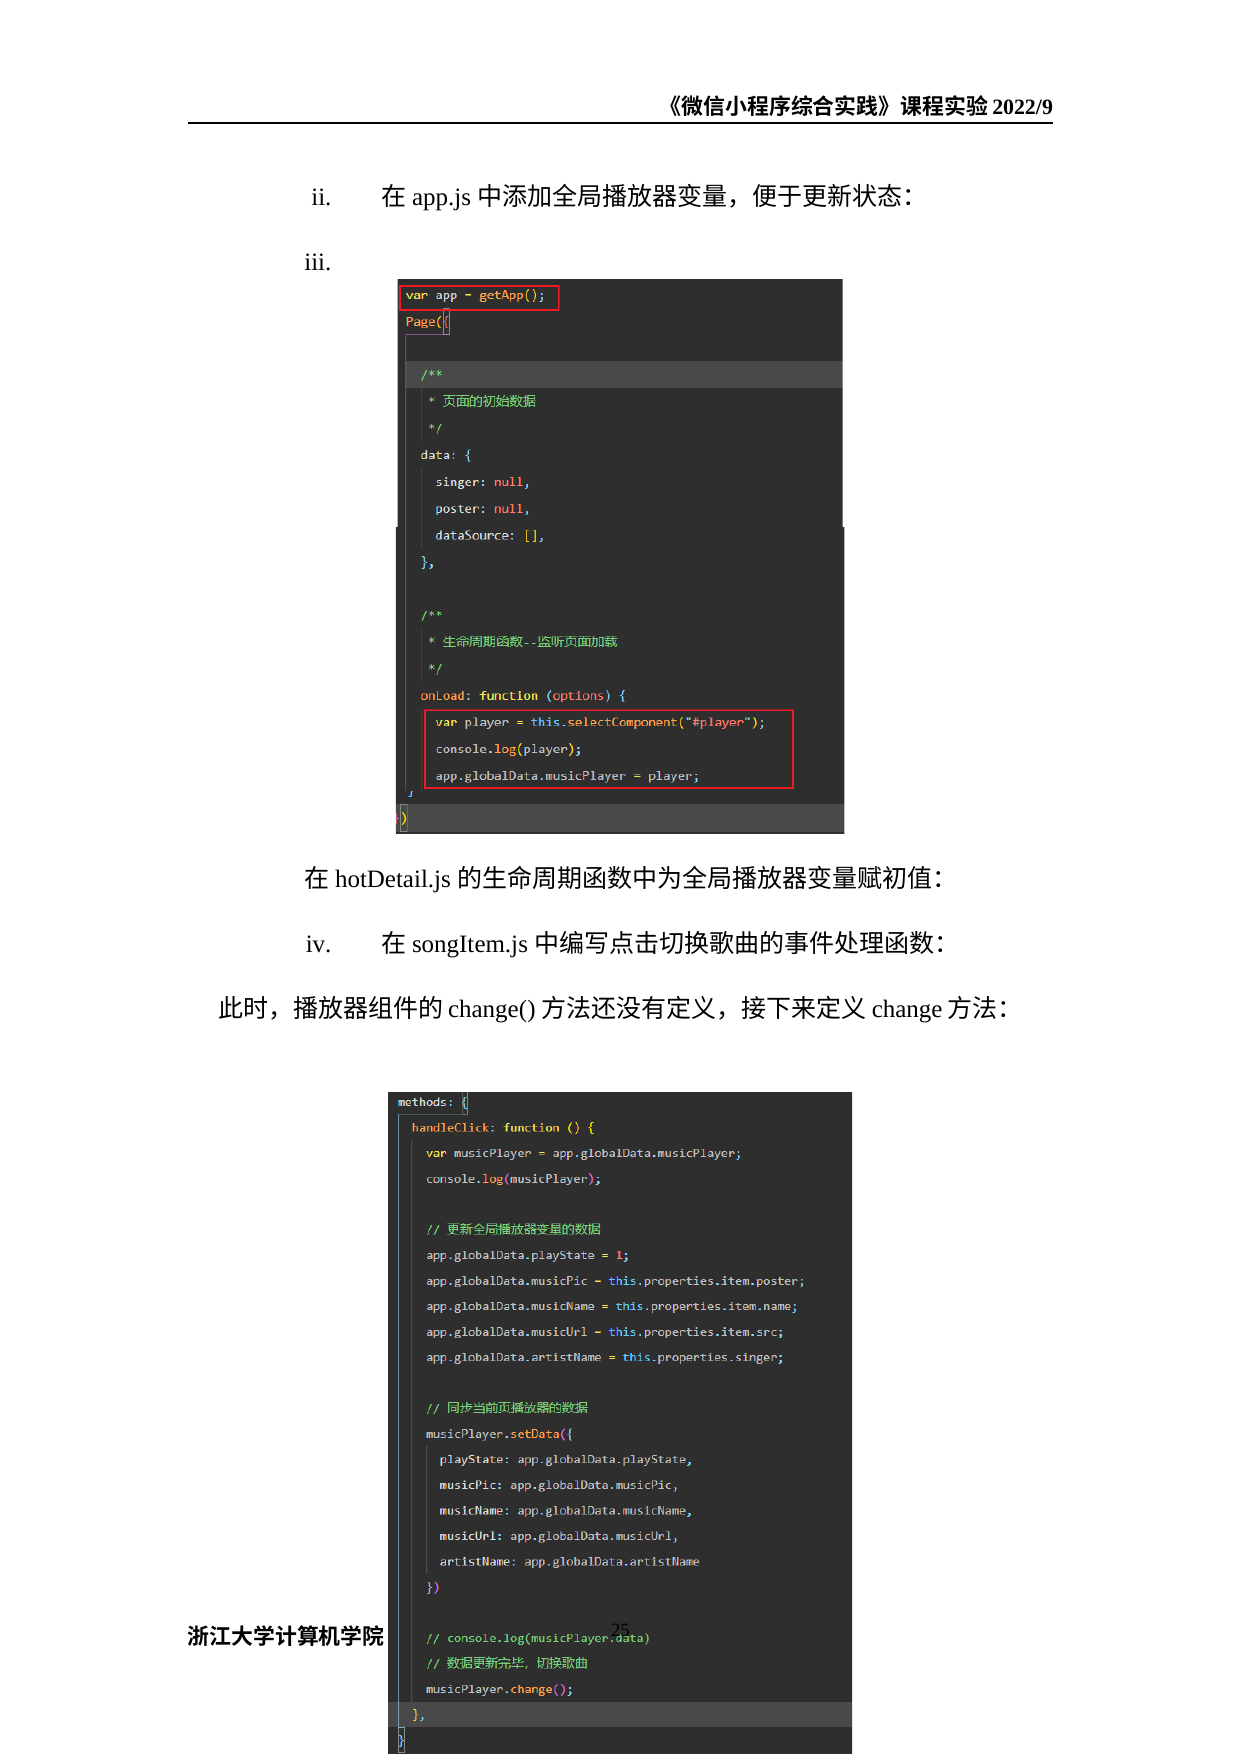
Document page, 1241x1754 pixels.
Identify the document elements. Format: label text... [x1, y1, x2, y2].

list 在 songItem.js 中编写点击切换歌曲的事件处理函数： [331, 909, 1053, 974]
list 在 app.js 中添加全局播放器变量，便于更新状态： [331, 162, 1053, 227]
text 此时，播放器组件的change() 方法还没有定义，接下来定义change方法： [187, 974, 1053, 1039]
picture [388, 1092, 853, 1754]
picture [395, 279, 845, 834]
